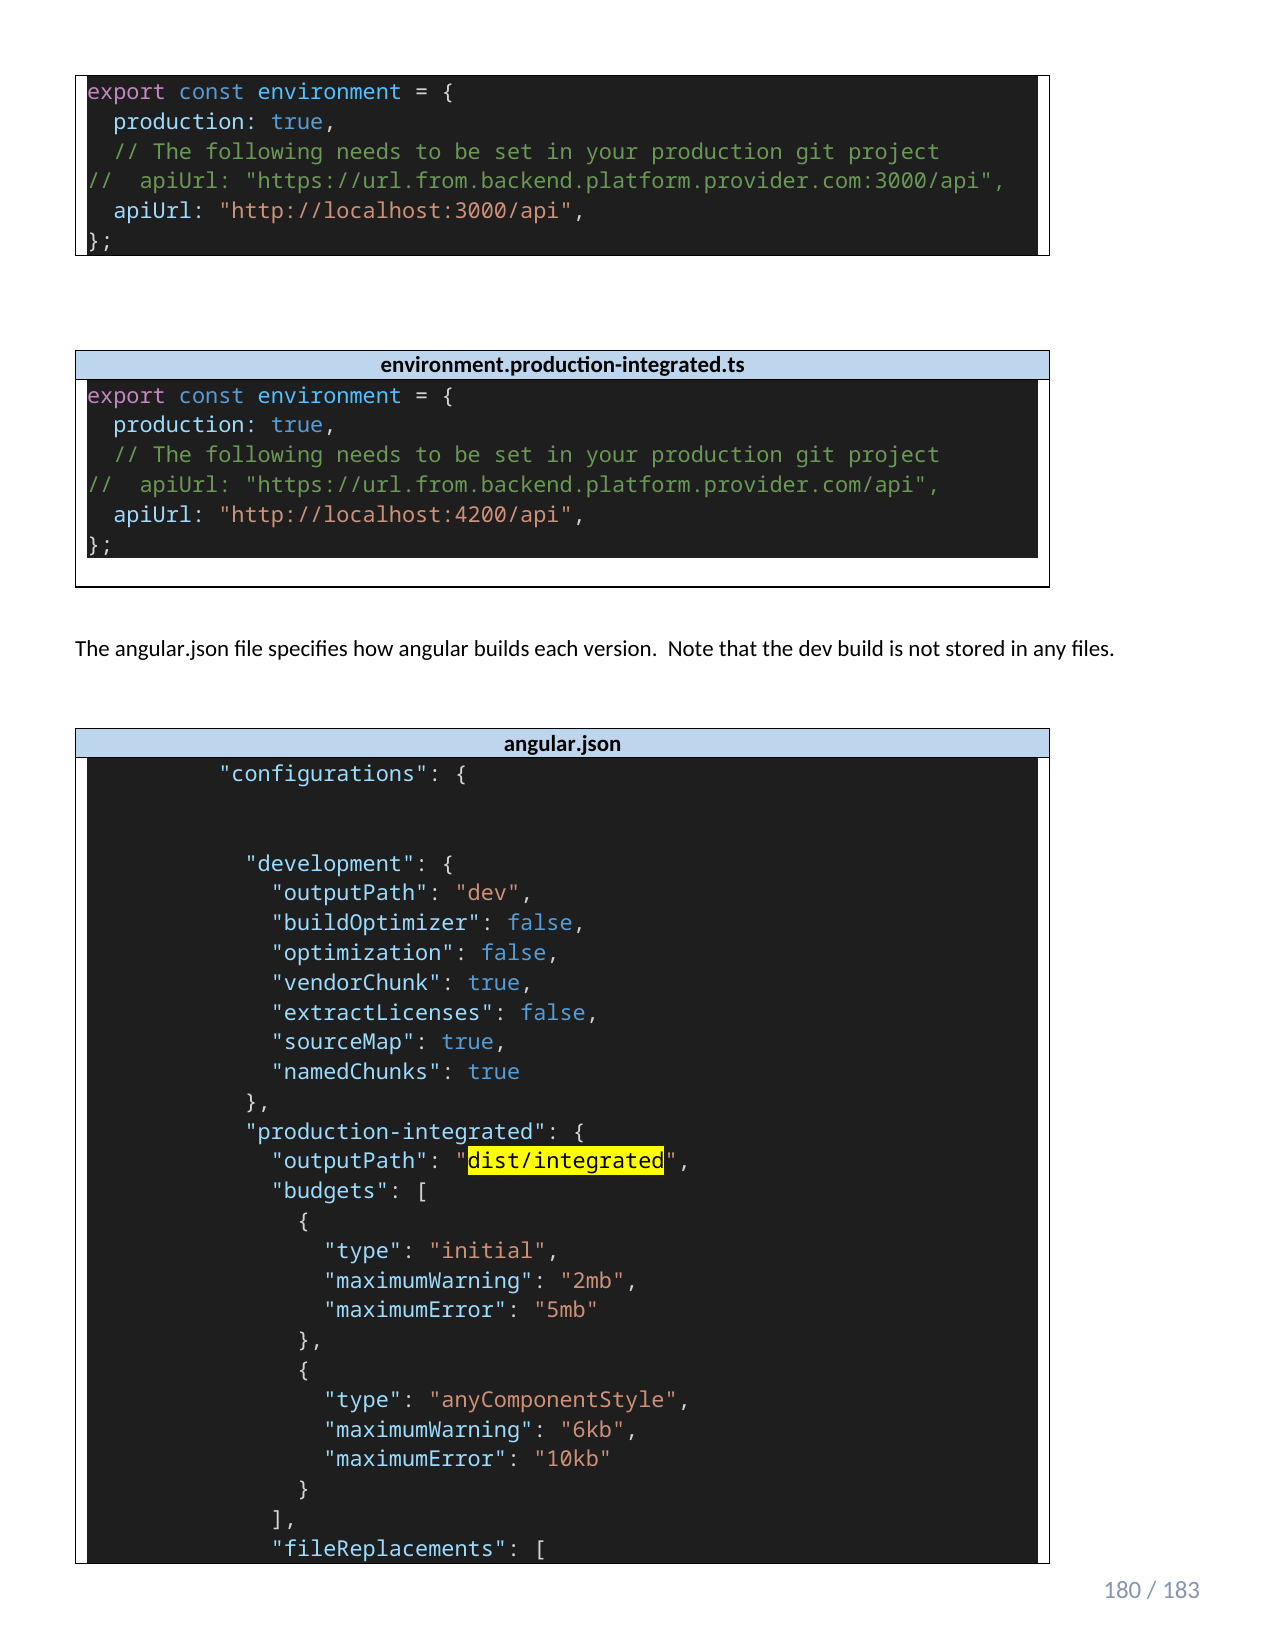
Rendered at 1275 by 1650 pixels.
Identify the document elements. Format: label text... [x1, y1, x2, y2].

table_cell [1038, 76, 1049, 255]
table_header environment.production-integrated.ts [76, 351, 1049, 379]
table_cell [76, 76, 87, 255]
text The angular.json file specifies how angular builds each version. Note that the dev build is not stored in any files. [75, 634, 1200, 662]
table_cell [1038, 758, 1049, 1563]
table_cell export const environment = { production: true, // The following needs to be set in your production git project // apiUrl: "https://url.from.backend.platform.provider.com/api", apiUrl: "http://localhost:4200/api", }; [76, 380, 1049, 586]
table_header angular.json [76, 729, 1049, 757]
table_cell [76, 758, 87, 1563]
